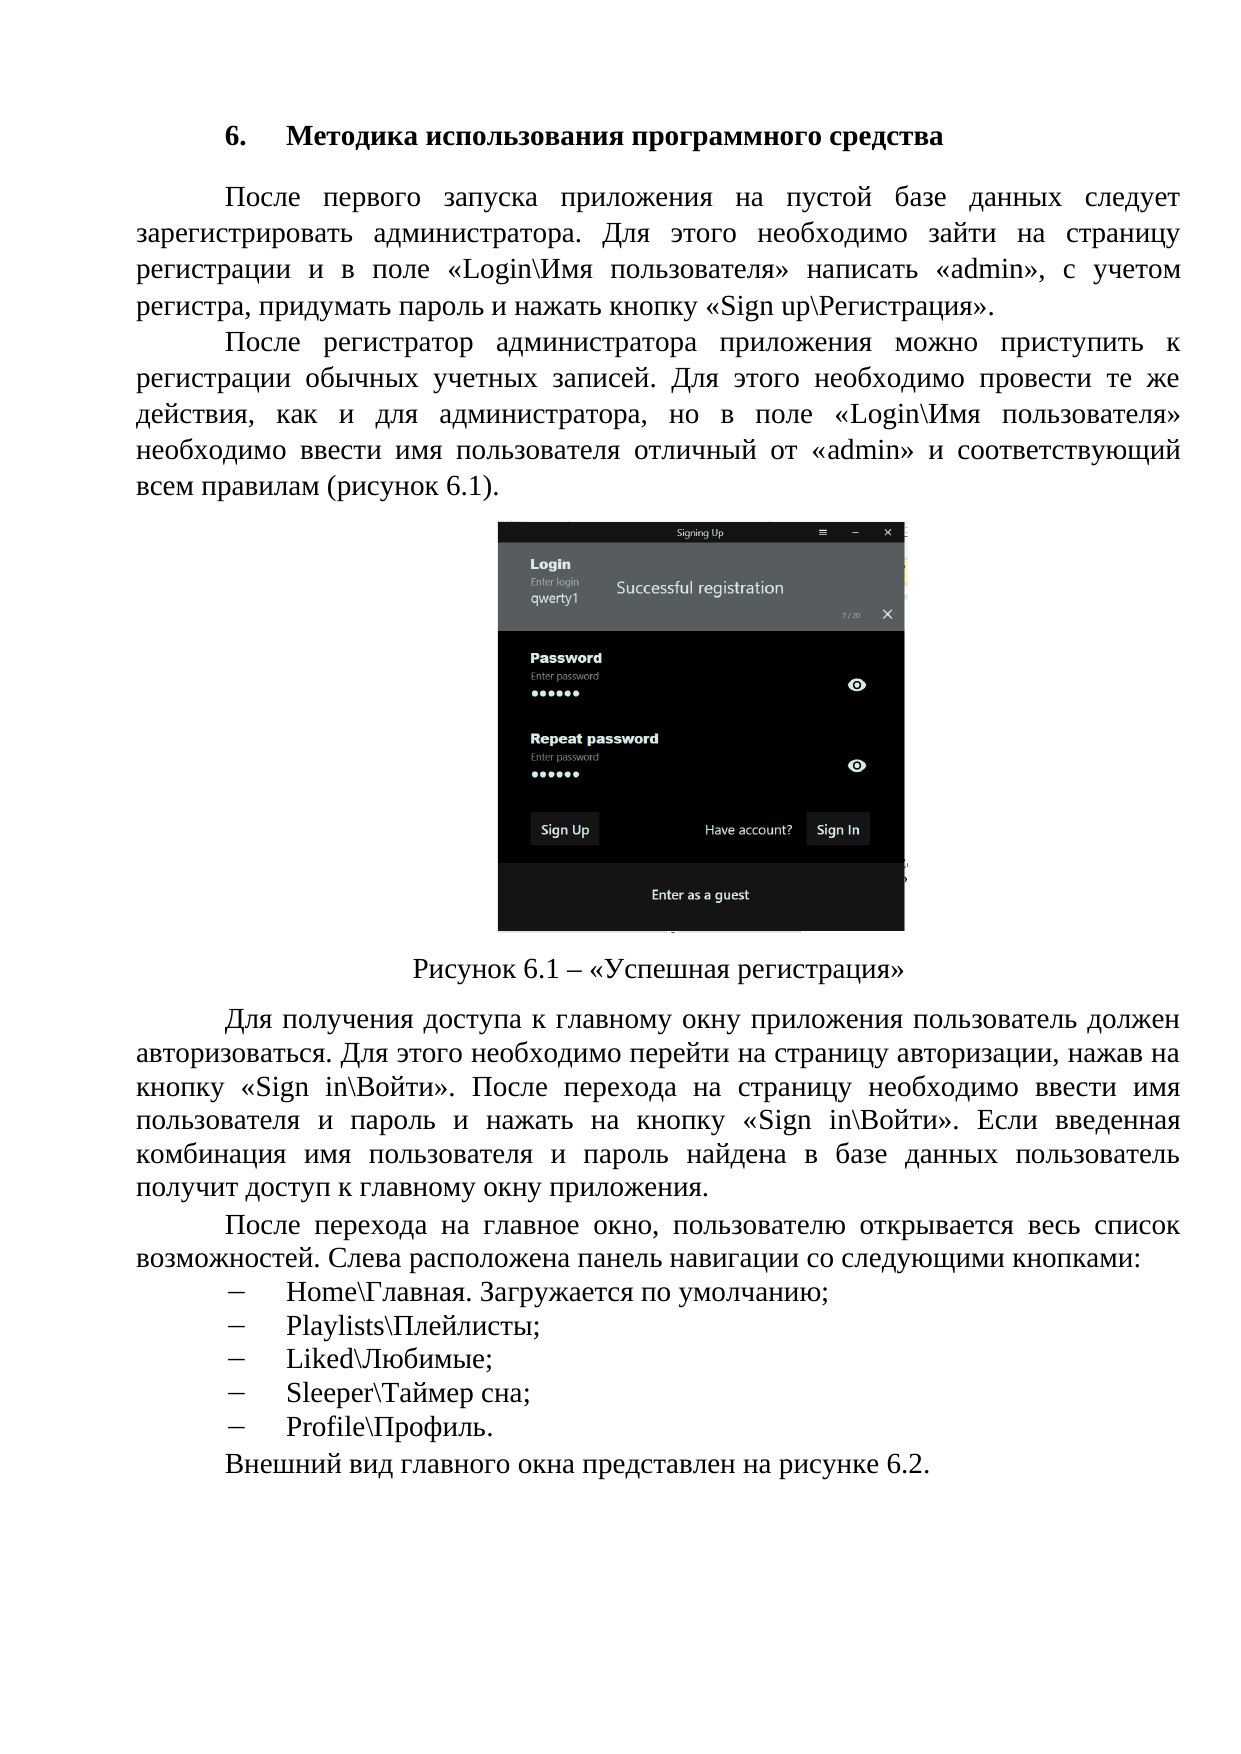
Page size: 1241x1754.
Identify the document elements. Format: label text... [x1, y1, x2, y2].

text После перехода на главное окно, пользователю открывается весь список возможностей. Слева расположена панель навигации со следующими кнопками: [136, 1207, 1181, 1274]
list Sleeper\Таймер сна; [136, 1375, 1181, 1409]
list Profile\Профиль. [136, 1409, 1181, 1442]
text После первого запуска приложения на пустой базе данных следует зарегистрировать администратора. Для этого необходимо зайти на страницу регистрации и в поле «Login\Имя пользователя» написать «admin», с учетом регистра, придумать пароль и нажать кнопку «Sign up\Регистрация». [136, 179, 1181, 321]
text После регистратор администратора приложения можно приступить к регистрации обычных учетных записей. Для этого необходимо провести те же действия, как и для администратора, но в поле «Login\Имя пользователя» необходимо ввести имя пользователя отличный от «admin» и соответствующий всем правилам (рисунок 6.1). [136, 324, 1181, 502]
picture [497, 521, 908, 933]
text Внешний вид главного окна представлен на рисунке 6.2. [136, 1446, 1181, 1480]
subtitle Методика использования программного средства [136, 118, 1181, 152]
list Playlists\Плейлисты; [136, 1308, 1181, 1341]
list Liked\Любимые; [136, 1341, 1181, 1375]
text Рисунок 6.1 – «Успешная регистрация» [136, 951, 1181, 985]
text Для получения доступа к главному окну приложения пользователь должен авторизоваться. Для этого необходимо перейти на страницу авторизации, нажав на кнопку «Sign in\Войти». После перехода на страницу необходимо ввести имя пользователя и пароль и нажать на кнопку «Sign in\Войти». Если введенная комбинация имя пользователя и пароль найдена в базе данных пользователь получит доступ к главному окну приложения. [136, 1002, 1181, 1203]
list Home\Главная. Загружается по умолчанию; [136, 1274, 1181, 1308]
